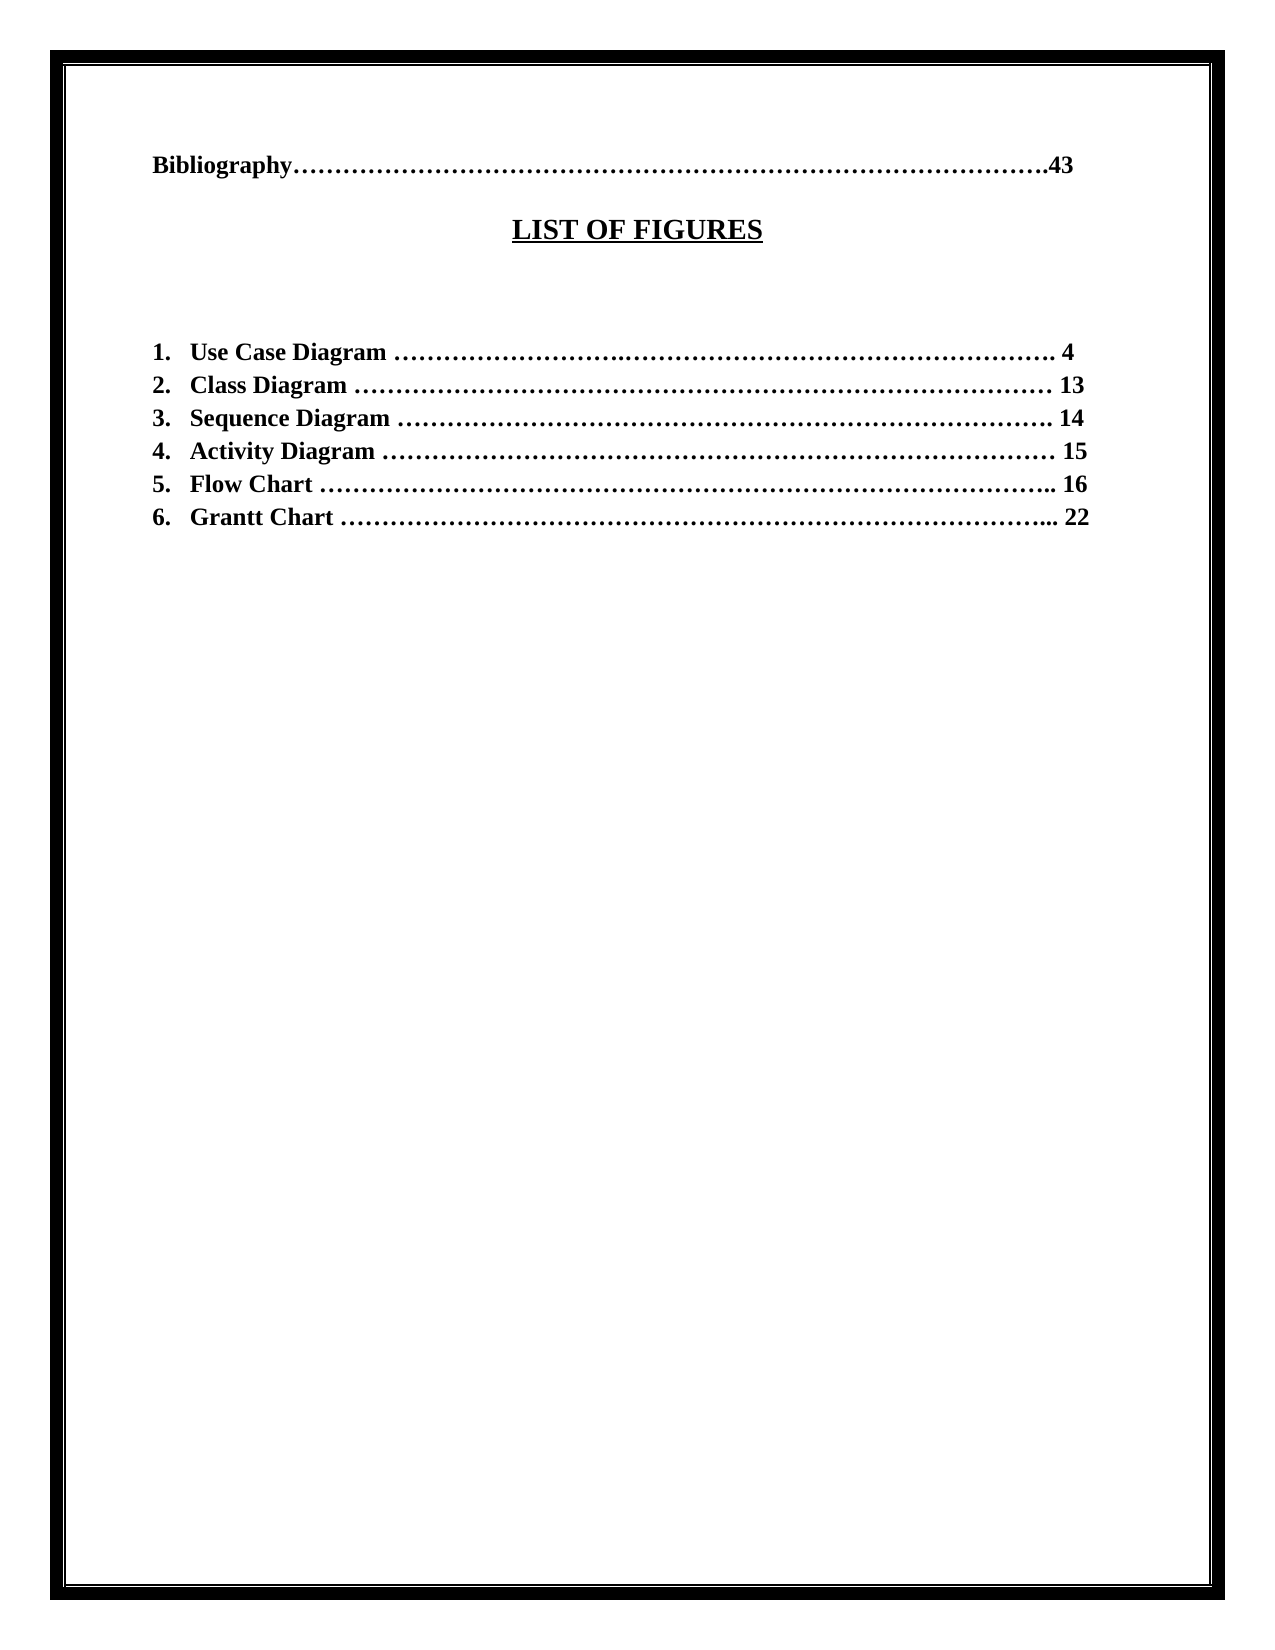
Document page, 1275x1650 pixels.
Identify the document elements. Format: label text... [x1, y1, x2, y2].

list Activity Diagram ……………………………………………………………………… 15 [152, 436, 1125, 465]
text LIST OF FIGURES [150, 212, 1125, 246]
list Flow Chart …………………………………………………………………………….. 16 [152, 469, 1125, 498]
list Use Case Diagram ……………………….……………………………………………. 4 [152, 337, 1125, 366]
text Bibliography……………………………………………………………………………….43 [152, 150, 1125, 179]
list Sequence Diagram ……………………………………………………………………. 14 [152, 403, 1125, 432]
list Grantt Chart …………………………………………………………………………... 22 [152, 502, 1125, 531]
list Class Diagram ………………………………………………………………………… 13 [152, 370, 1125, 399]
